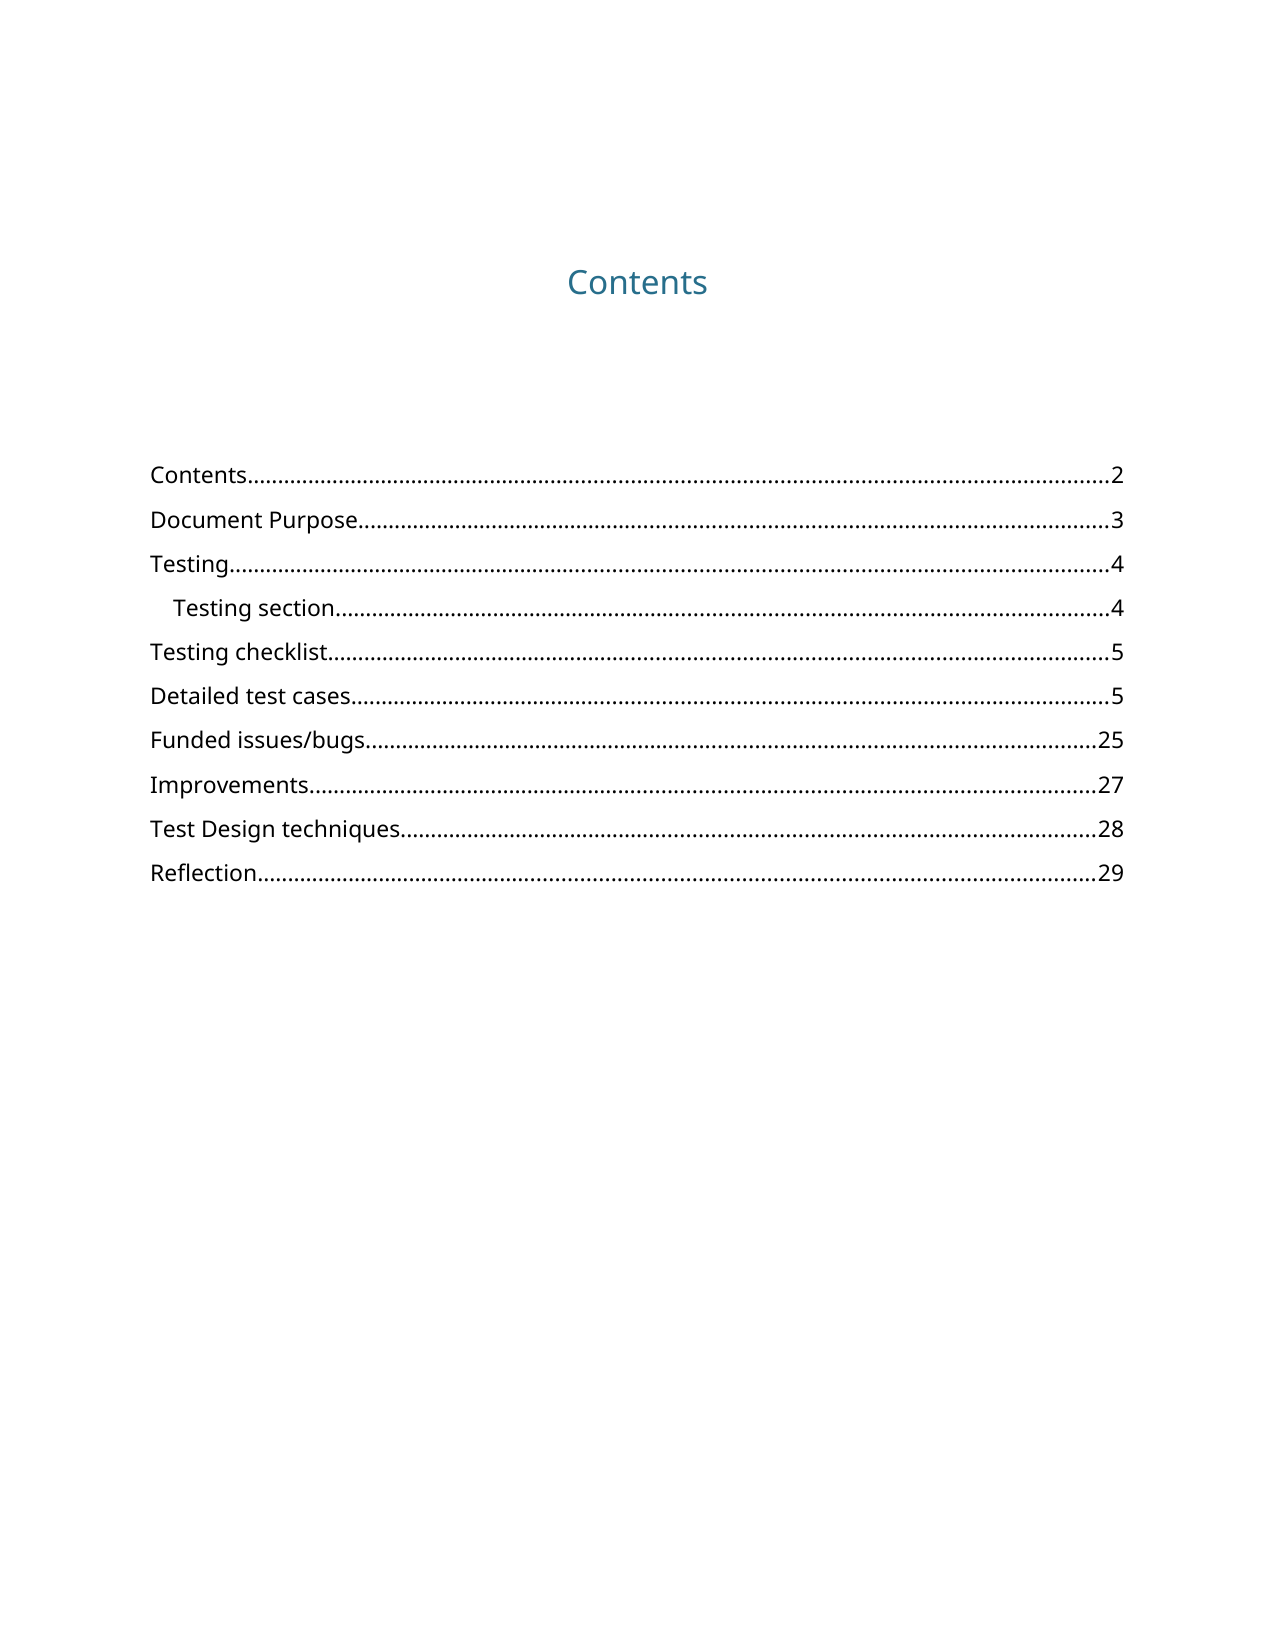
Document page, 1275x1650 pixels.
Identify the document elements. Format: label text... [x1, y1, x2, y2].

text Funded issues/bugs 25 [150, 724, 1125, 756]
text Testing section 4 [173, 592, 1125, 623]
text Contents 2 [150, 459, 1125, 491]
text Detailed test cases 5 [150, 680, 1125, 711]
text Reflection 29 [150, 857, 1125, 888]
text Testing 4 [150, 548, 1125, 579]
subtitle Contents [150, 259, 1125, 304]
text Testing checklist 5 [150, 636, 1125, 667]
text Improvements 27 [150, 768, 1125, 800]
text Test Design techniques 28 [150, 813, 1125, 844]
text Document Purpose 3 [150, 503, 1125, 535]
